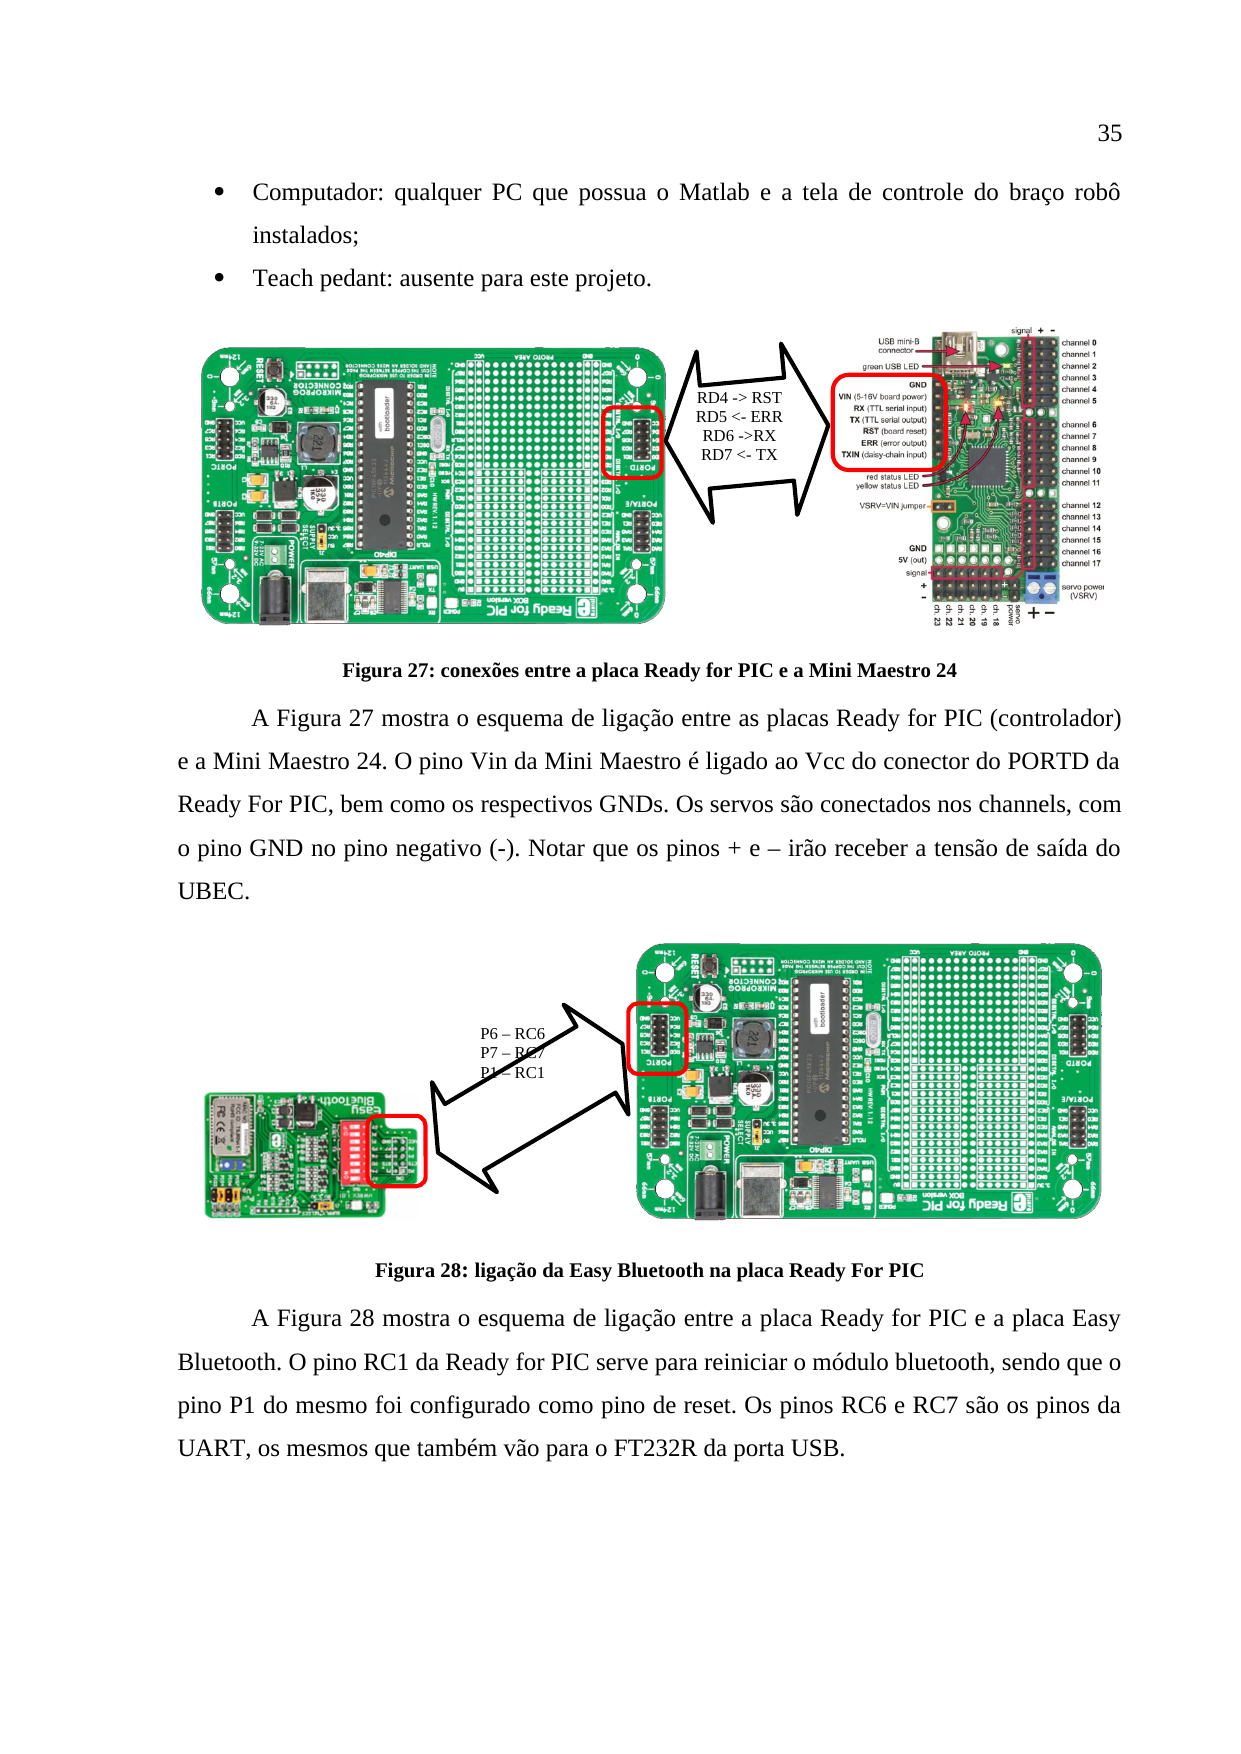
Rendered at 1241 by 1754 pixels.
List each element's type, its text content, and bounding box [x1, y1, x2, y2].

list Computador: qualquer PC que possua o Matlab e a tela de controle do braço robô instalados; [215, 177, 1122, 249]
list Teach pedant: ausente para este projeto. [215, 263, 1122, 292]
picture [838, 327, 1105, 626]
text A Figura 27 mostra o esquema de ligação entre as placas Ready for PIC (controlador) e a Mini Maestro 24. O pino Vin da Mini Maestro é ligado ao Vcc do conector do PORTD da Ready For PIC, bem como os respectivos GNDs. Os servos são conectados nos channels, com o pino GND no pino negativo (-). Notar que os pinos + e – irão receber a tensão de saída do UBEC. [177, 703, 1122, 904]
picture [838, 377, 943, 467]
text A Figura 28 mostra o esquema de ligação entre a placa Ready for PIC e a placa Easy Bluetooth. O pino RC1 da Ready for PIC serve para reiniciar o módulo bluetooth, sendo que o pino P1 do mesmo foi configurado como pino de reset. Os pinos RC6 e RC7 são os pinos da UART, os mesmos que também vão para o FT232R da porta USB. [177, 1303, 1122, 1462]
